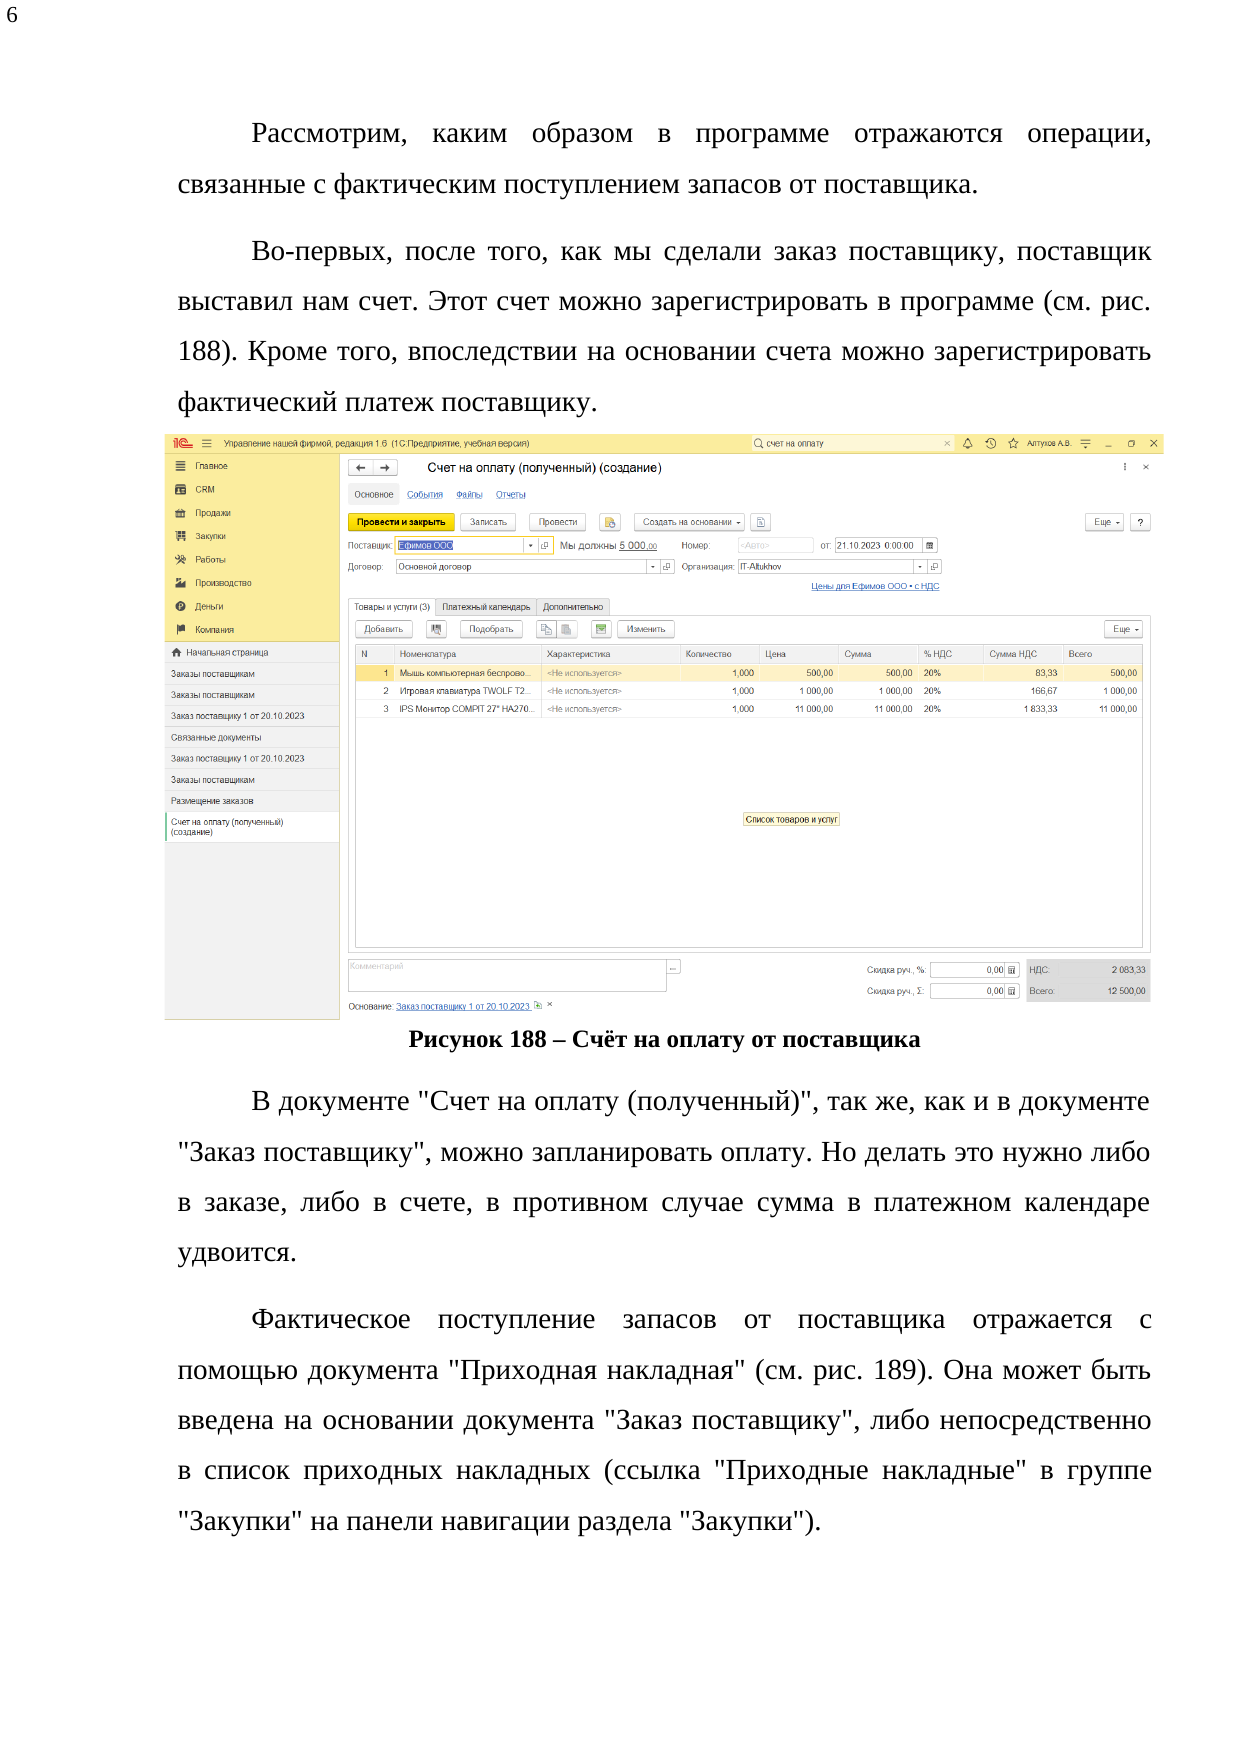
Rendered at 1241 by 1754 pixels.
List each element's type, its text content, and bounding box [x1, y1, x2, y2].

text Во-первых, после того, как мы сделали заказ поставщику, поставщик выставил нам счет. Этот счет можно зарегистрировать в программе (см. рис. 188). Кроме того, впоследствии на основании счета можно зарегистрировать фактический платеж поставщику. [177, 233, 1152, 417]
text Рисунок 188 – Счёт на оплату от поставщика [208, 1024, 1121, 1053]
text Рассмотрим, каким образом в программе отражаются операции, связанные с фактическим поступлением запасов от поставщика. [177, 115, 1152, 199]
text В документе "Счет на оплату (полученный)", так же, как и в документе "Заказ поставщику", можно запланировать оплату. Но делать это нужно либо в заказе, либо в счете, в противном случае сумма в платежном календаре удвоится. [177, 1083, 1152, 1268]
picture [164, 434, 1164, 1020]
text Фактическое поступление запасов от поставщика отражается с помощью документа "Приходная накладная" (см. рис. 189). Она может быть введена на основании документа "Заказ поставщику", либо непосредственно в список приходных накладных (ссылка "Приходные накладные" в группе "Закупки" на панели навигации раздела "Закупки"). [177, 1301, 1152, 1536]
